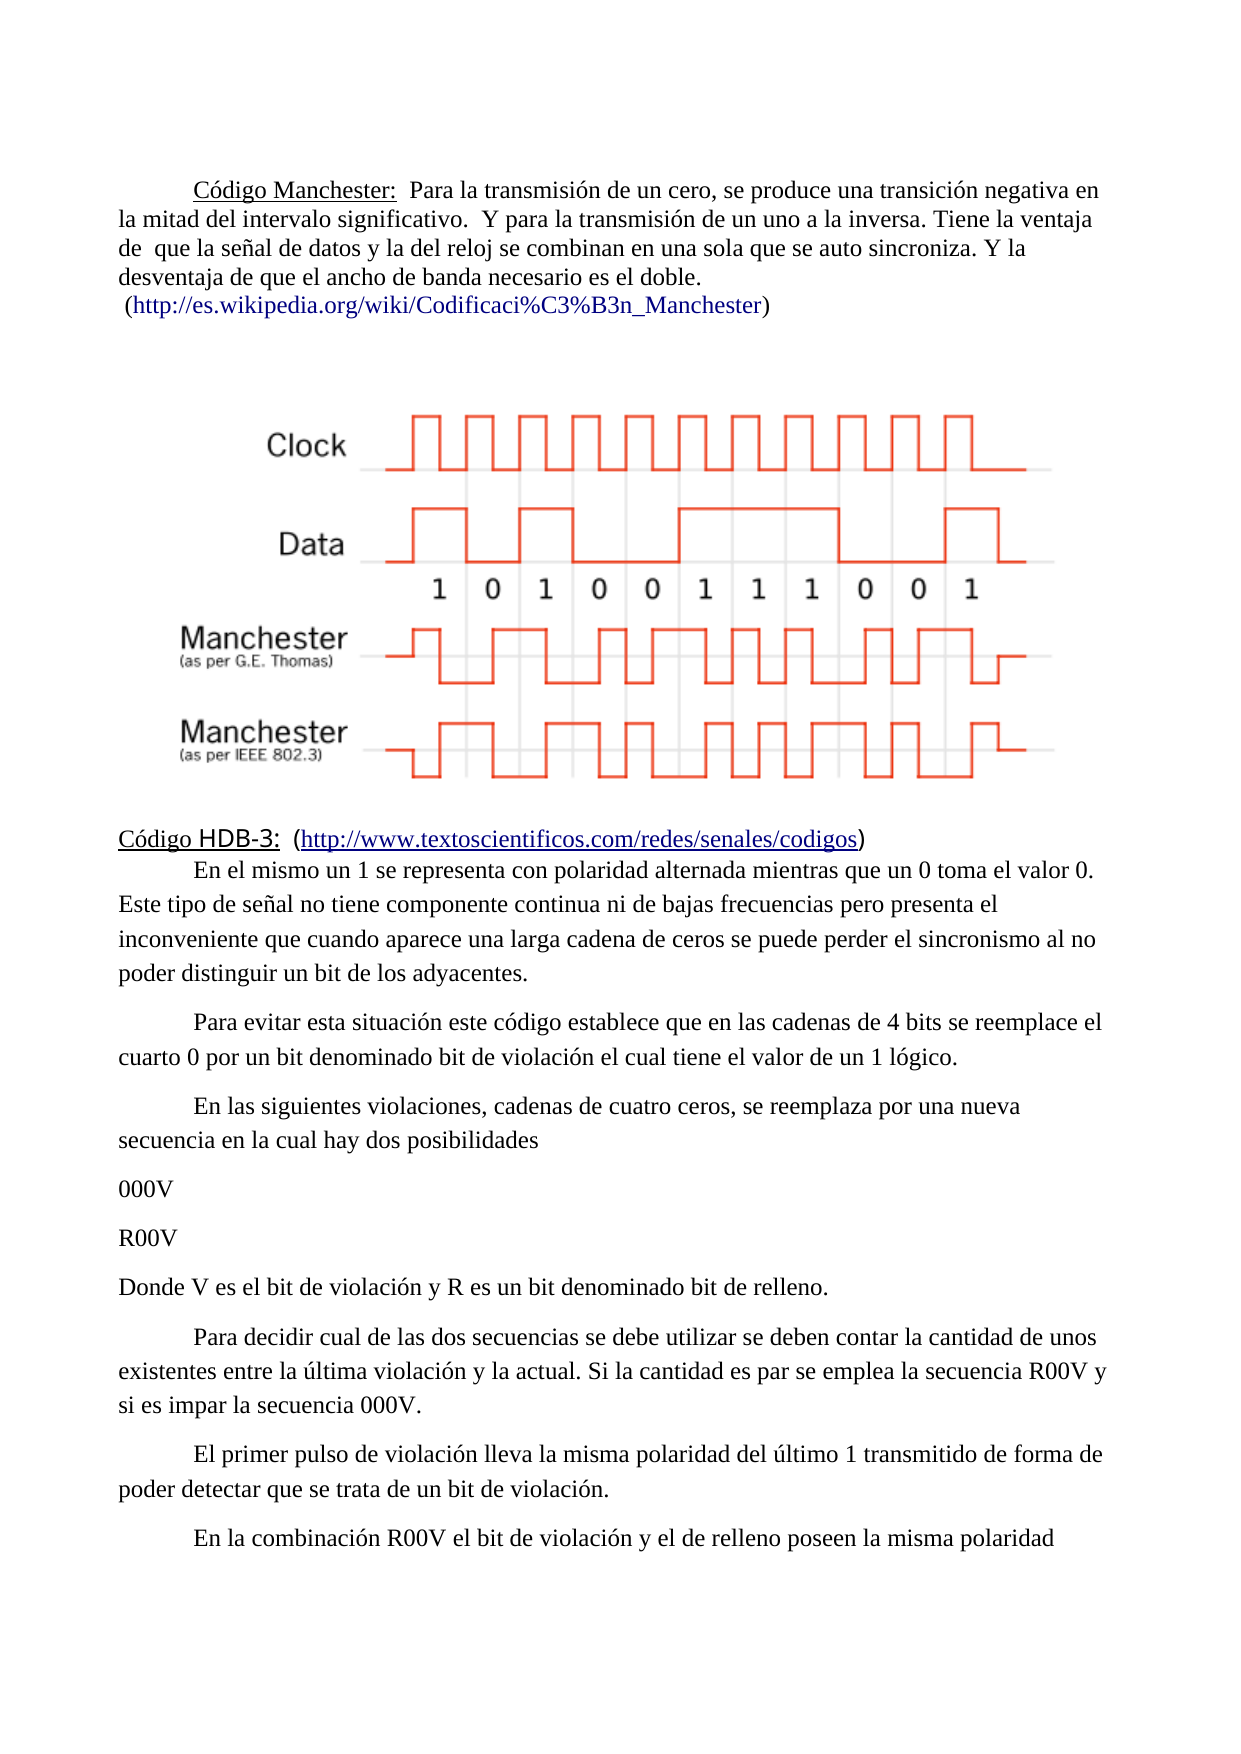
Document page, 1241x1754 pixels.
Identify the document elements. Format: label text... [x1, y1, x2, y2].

text En las siguientes violaciones, cadenas de cuatro ceros, se reemplaza por una nueva secuencia en la cual hay dos posibilidades [118, 1091, 1122, 1154]
text Donde V es el bit de violación y R es un bit denominado bit de relleno. [118, 1272, 1122, 1301]
text 000V [118, 1174, 1122, 1203]
text En la combinación R00V el bit de violación y el de relleno poseen la misma polaridad [118, 1523, 1122, 1552]
text Código Manchester: Para la transmisión de un cero, se produce una transición negativa en la mitad del intervalo significativo. Y para la transmisión de un uno a la inversa. Tiene la ventaja de que la señal de datos y la del reloj se combinan en una sola que se auto sincroniza. Y la desventaja de que el ancho de banda necesario es el doble. [118, 176, 1122, 291]
picture [151, 377, 1089, 821]
text Para decidir cual de las dos secuencias se debe utilizar se deben contar la cantidad de unos existentes entre la última violación y la actual. Si la cantidad es par se emplea la secuencia R00V y si es impar la secuencia 000V. [118, 1322, 1122, 1419]
text Para evitar esta situación este código establece que en las cadenas de 4 bits se reemplace el cuarto 0 por un bit denominado bit de violación el cual tiene el valor de un 1 lógico. [118, 1007, 1122, 1071]
text (http://es.wikipedia.org/wiki/Codificaci%C3%B3n_Manchester) [118, 291, 1122, 319]
text En el mismo un 1 se representa con polaridad alternada mientras que un 0 toma el valor 0. Este tipo de señal no tiene componente continua ni de bajas frecuencias pero presenta el inconveniente que cuando aparece una larga cadena de ceros se puede perder el sincronismo al no poder distinguir un bit de los adyacentes. [118, 855, 1122, 987]
text El primer pulso de violación lleva la misma polaridad del último 1 transmitido de forma de poder detectar que se trata de un bit de violación. [118, 1439, 1122, 1503]
text R00V [118, 1223, 1122, 1252]
